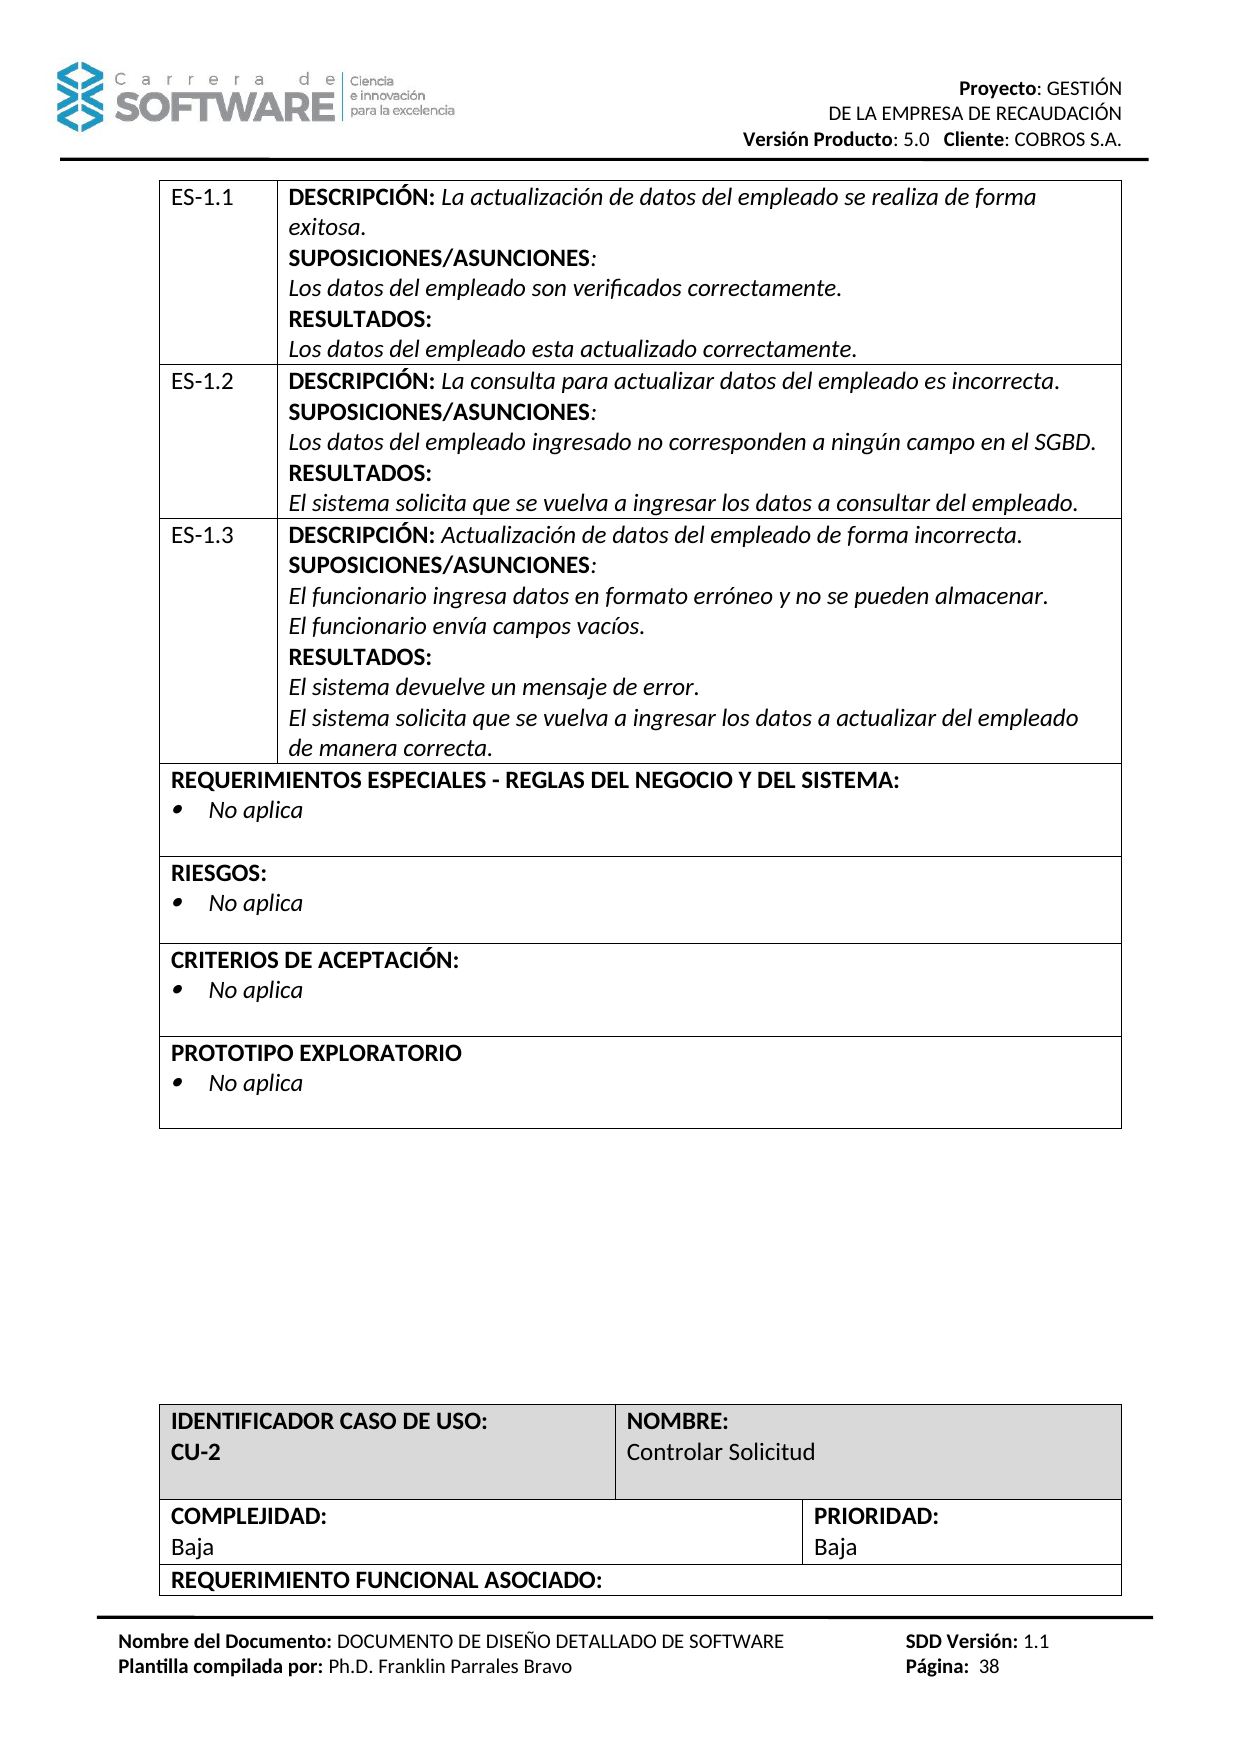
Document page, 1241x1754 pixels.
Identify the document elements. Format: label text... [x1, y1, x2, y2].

picture [46, 46, 461, 154]
table_header NOMBRE: Controlar Solicitud [616, 1405, 1121, 1499]
table_cell PRIORIDAD: Baja [803, 1500, 1121, 1563]
table_cell DESCRIPCIÓN: Actualización de datos del empleado de forma incorrecta. SUPOSICIONES/ASUNCIONES: El funcionario ingresa datos en formato erróneo y no se pueden almacenar. El funcionario envía campos vacíos. RESULTADOS: El sistema devuelve un mensaje de error. El sistema solicita que se vuelva a ingresar los datos a actualizar del empleado de manera correcta. [278, 519, 1121, 763]
table_cell COMPLEJIDAD: Baja [160, 1500, 802, 1563]
table_header IDENTIFICADOR CASO DE USO: CU-2 [160, 1405, 615, 1499]
table_cell ES-1.2 [160, 365, 277, 518]
table_cell PROTOTIPO EXPLORATORIO No aplica [160, 1037, 1121, 1128]
table_cell DESCRIPCIÓN: La consulta para actualizar datos del empleado es incorrecta. SUPOSICIONES/ASUNCIONES: Los datos del empleado ingresado no corresponden a ningún campo en el SGBD. RESULTADOS: El sistema solicita que se vuelva a ingresar los datos a consultar del empleado. [278, 365, 1121, 518]
table_cell DESCRIPCIÓN: La actualización de datos del empleado se realiza de forma exitosa. SUPOSICIONES/ASUNCIONES: Los datos del empleado son verificados correctamente. RESULTADOS: Los datos del empleado esta actualizado correctamente. [278, 181, 1121, 364]
table_cell REQUERIMIENTOS ESPECIALES - REGLAS DEL NEGOCIO Y DEL SISTEMA: No aplica [160, 764, 1121, 856]
table_cell RIESGOS: No aplica [160, 857, 1121, 943]
table_cell ES-1.3 [160, 519, 277, 763]
table_cell ES-1.1 [160, 181, 277, 364]
table_cell REQUERIMIENTO FUNCIONAL ASOCIADO: RF-4.1.5 Organización de Datos [160, 1565, 1121, 1595]
table_cell CRITERIOS DE ACEPTACIÓN: No aplica [160, 944, 1121, 1036]
